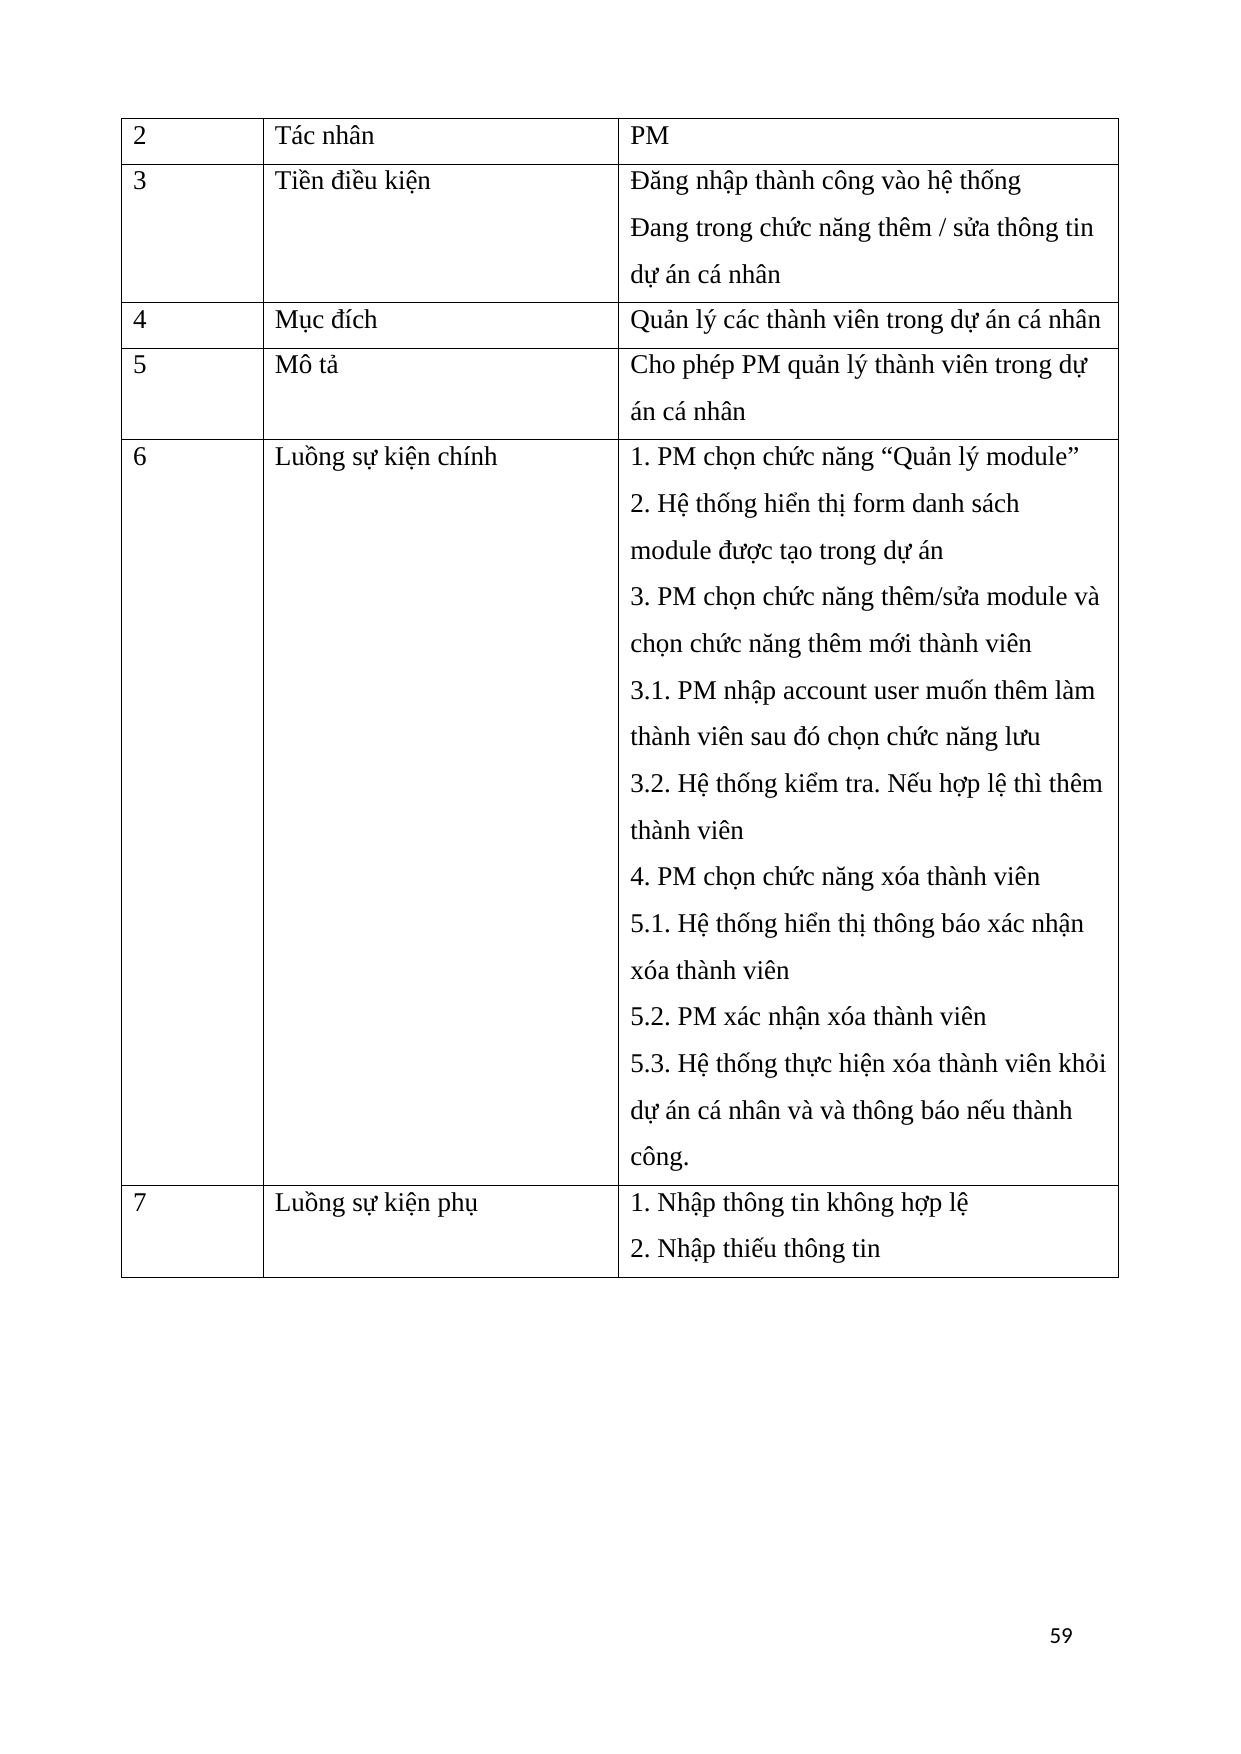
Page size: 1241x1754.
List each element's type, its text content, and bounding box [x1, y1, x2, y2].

table_cell Mô tả [264, 349, 618, 439]
table_cell Quản lý các thành viên trong dự án cá nhân [619, 303, 1118, 347]
table_cell Luồng sự kiện chính [264, 440, 618, 1185]
table_cell 2 [122, 119, 263, 163]
table_cell PM [619, 119, 1118, 163]
table_cell 6 [122, 440, 263, 1185]
table_cell Luồng sự kiện phụ [264, 1186, 618, 1277]
table_cell Cho phép PM quản lý thành viên trong dự án cá nhân [619, 349, 1118, 439]
table_cell 1. Nhập thông tin không hợp lệ 2. Nhập thiếu thông tin [619, 1186, 1118, 1277]
table_cell Mục đích [264, 303, 618, 347]
table_cell Tiền điều kiện [264, 165, 618, 302]
table_cell 7 [122, 1186, 263, 1277]
table_cell 4 [122, 303, 263, 347]
table_cell Đăng nhập thành công vào hệ thống Đang trong chức năng thêm / sửa thông tin dự án cá nhân [619, 165, 1118, 302]
table_cell 1. PM chọn chức năng “Quản lý module” 2. Hệ thống hiển thị form danh sách module được tạo trong dự án 3. PM chọn chức năng thêm/sửa module và chọn chức năng thêm mới thành viên 3.1. PM nhập account user muốn thêm làm thành viên sau đó chọn chức năng lưu 3.2. Hệ thống kiểm tra. Nếu hợp lệ thì thêm thành viên 4. PM chọn chức năng xóa thành viên 5.1. Hệ thống hiển thị thông báo xác nhận xóa thành viên 5.2. PM xác nhận xóa thành viên 5.3. Hệ thống thực hiện xóa thành viên khỏi dự án cá nhân và và thông báo nếu thành công. [619, 440, 1118, 1185]
table_cell 5 [122, 349, 263, 439]
table_cell Tác nhân [264, 119, 618, 163]
table_cell 3 [122, 165, 263, 302]
